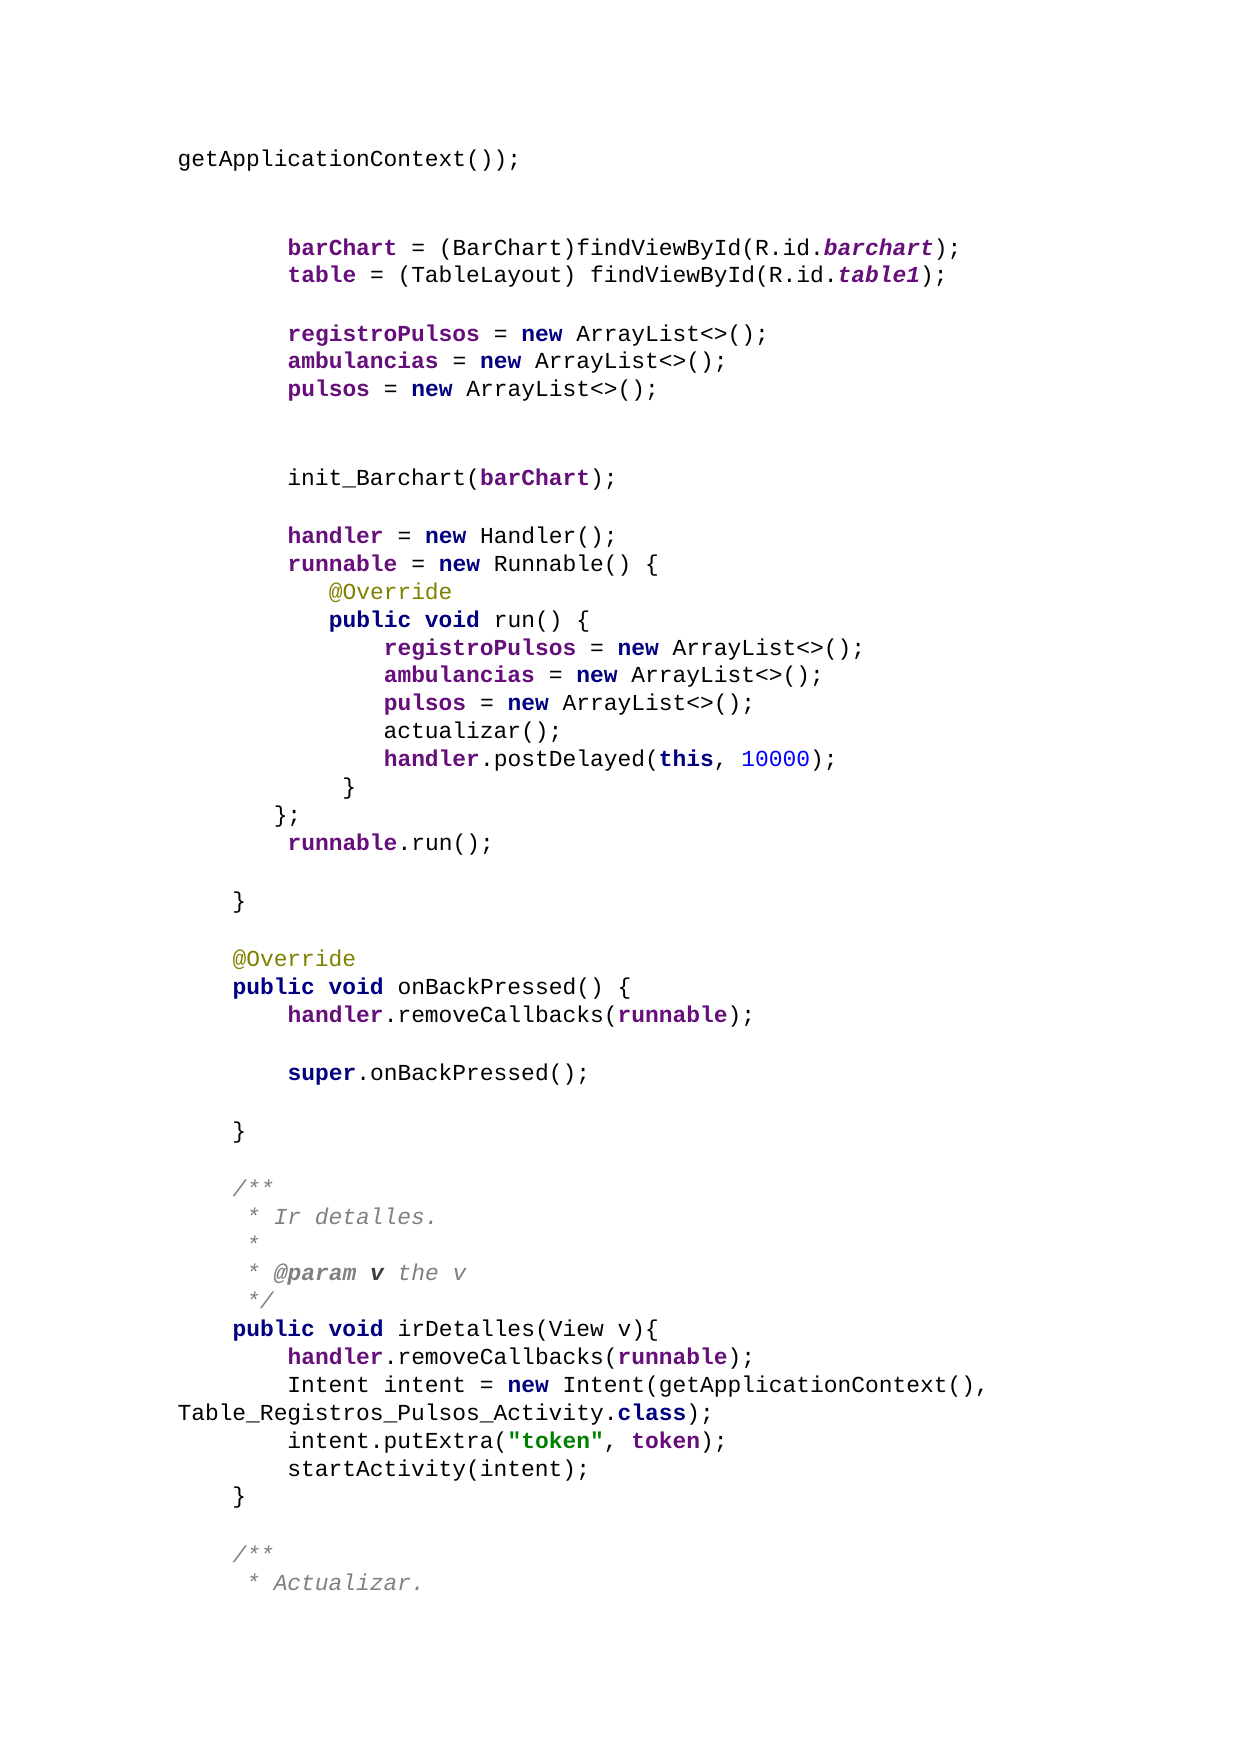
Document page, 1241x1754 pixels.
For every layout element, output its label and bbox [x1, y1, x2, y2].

text [177, 148, 1063, 1597]
